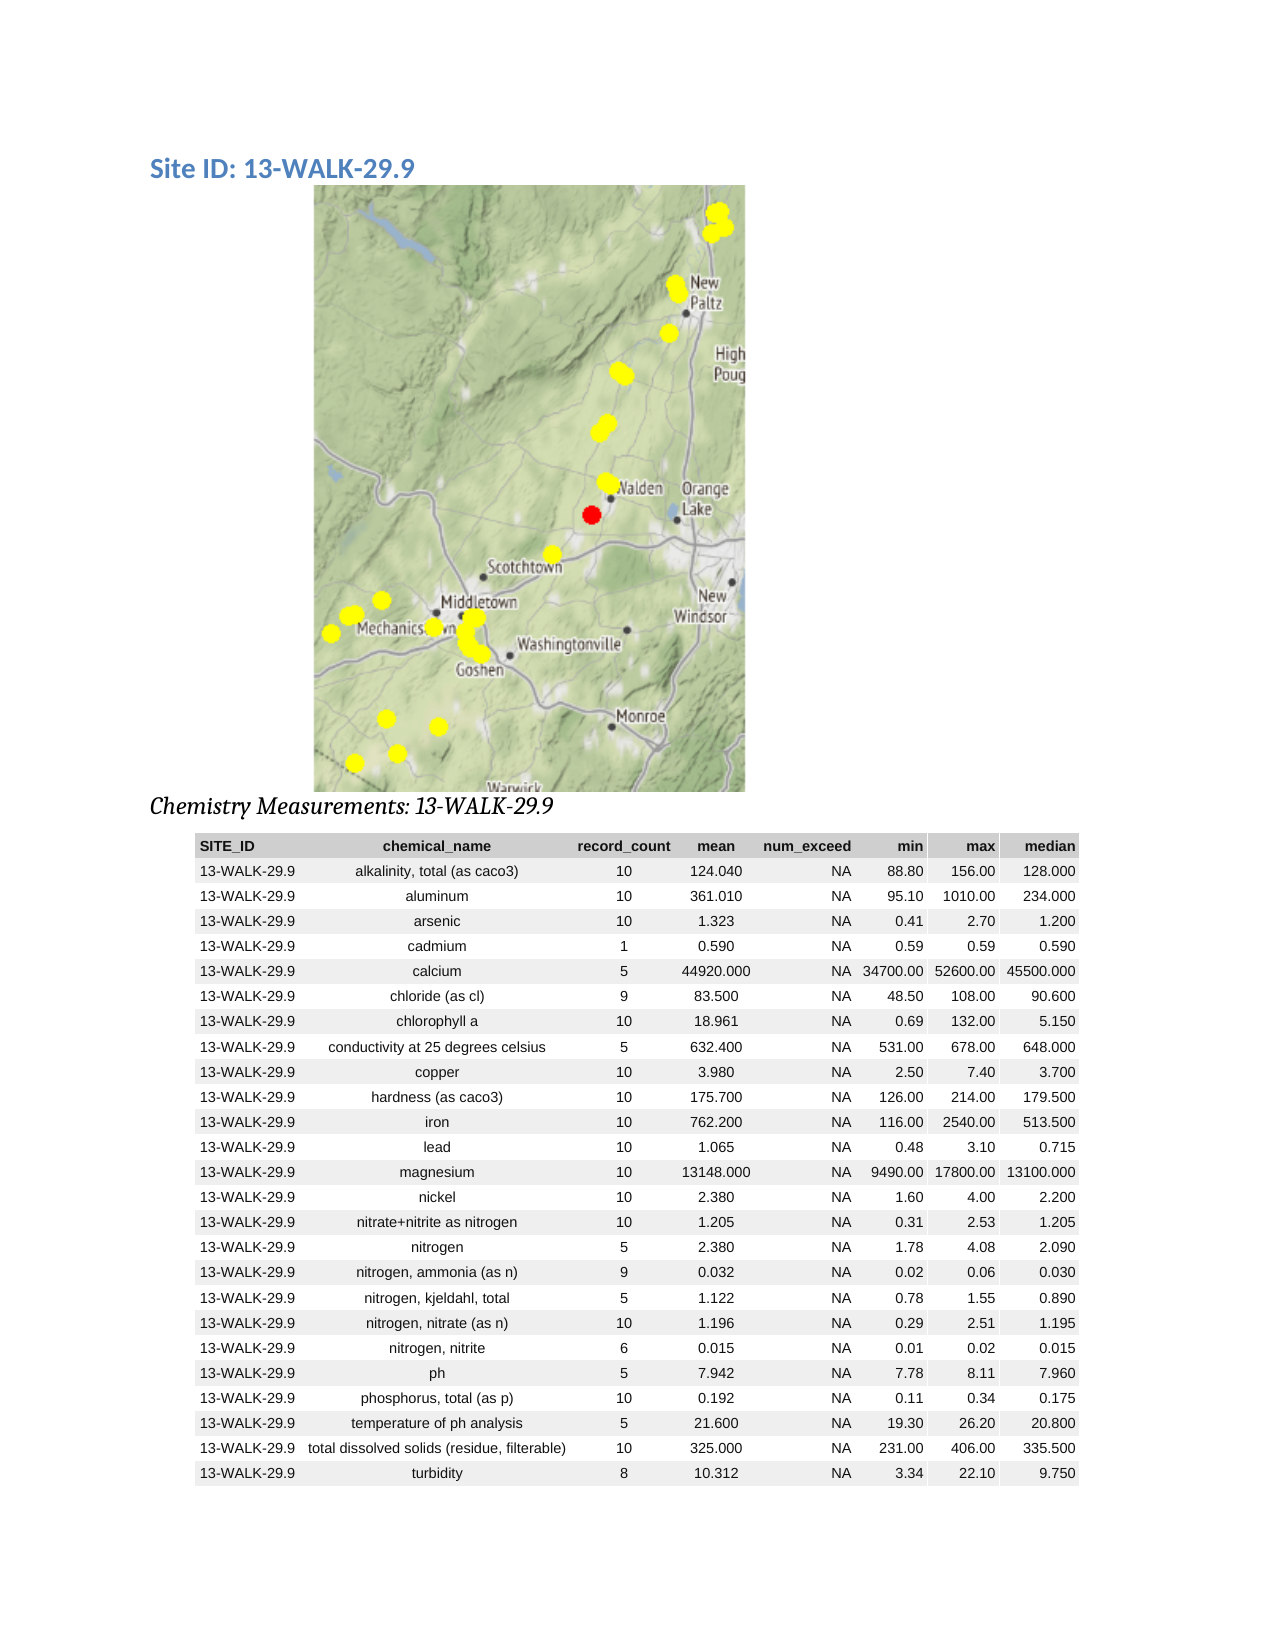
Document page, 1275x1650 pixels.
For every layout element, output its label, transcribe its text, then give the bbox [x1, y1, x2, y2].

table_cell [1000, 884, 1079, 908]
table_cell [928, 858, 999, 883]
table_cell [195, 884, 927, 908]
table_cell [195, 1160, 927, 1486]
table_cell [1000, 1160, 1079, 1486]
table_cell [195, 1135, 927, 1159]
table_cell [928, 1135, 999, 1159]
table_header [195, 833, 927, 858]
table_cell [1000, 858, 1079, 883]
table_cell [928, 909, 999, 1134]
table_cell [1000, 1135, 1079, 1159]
picture [150, 185, 908, 792]
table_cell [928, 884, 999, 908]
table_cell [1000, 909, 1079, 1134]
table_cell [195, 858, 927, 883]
text Chemistry Measurements: 13-WALK-29.9 [150, 792, 1125, 821]
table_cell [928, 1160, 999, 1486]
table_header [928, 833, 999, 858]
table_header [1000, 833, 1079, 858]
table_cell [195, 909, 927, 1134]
